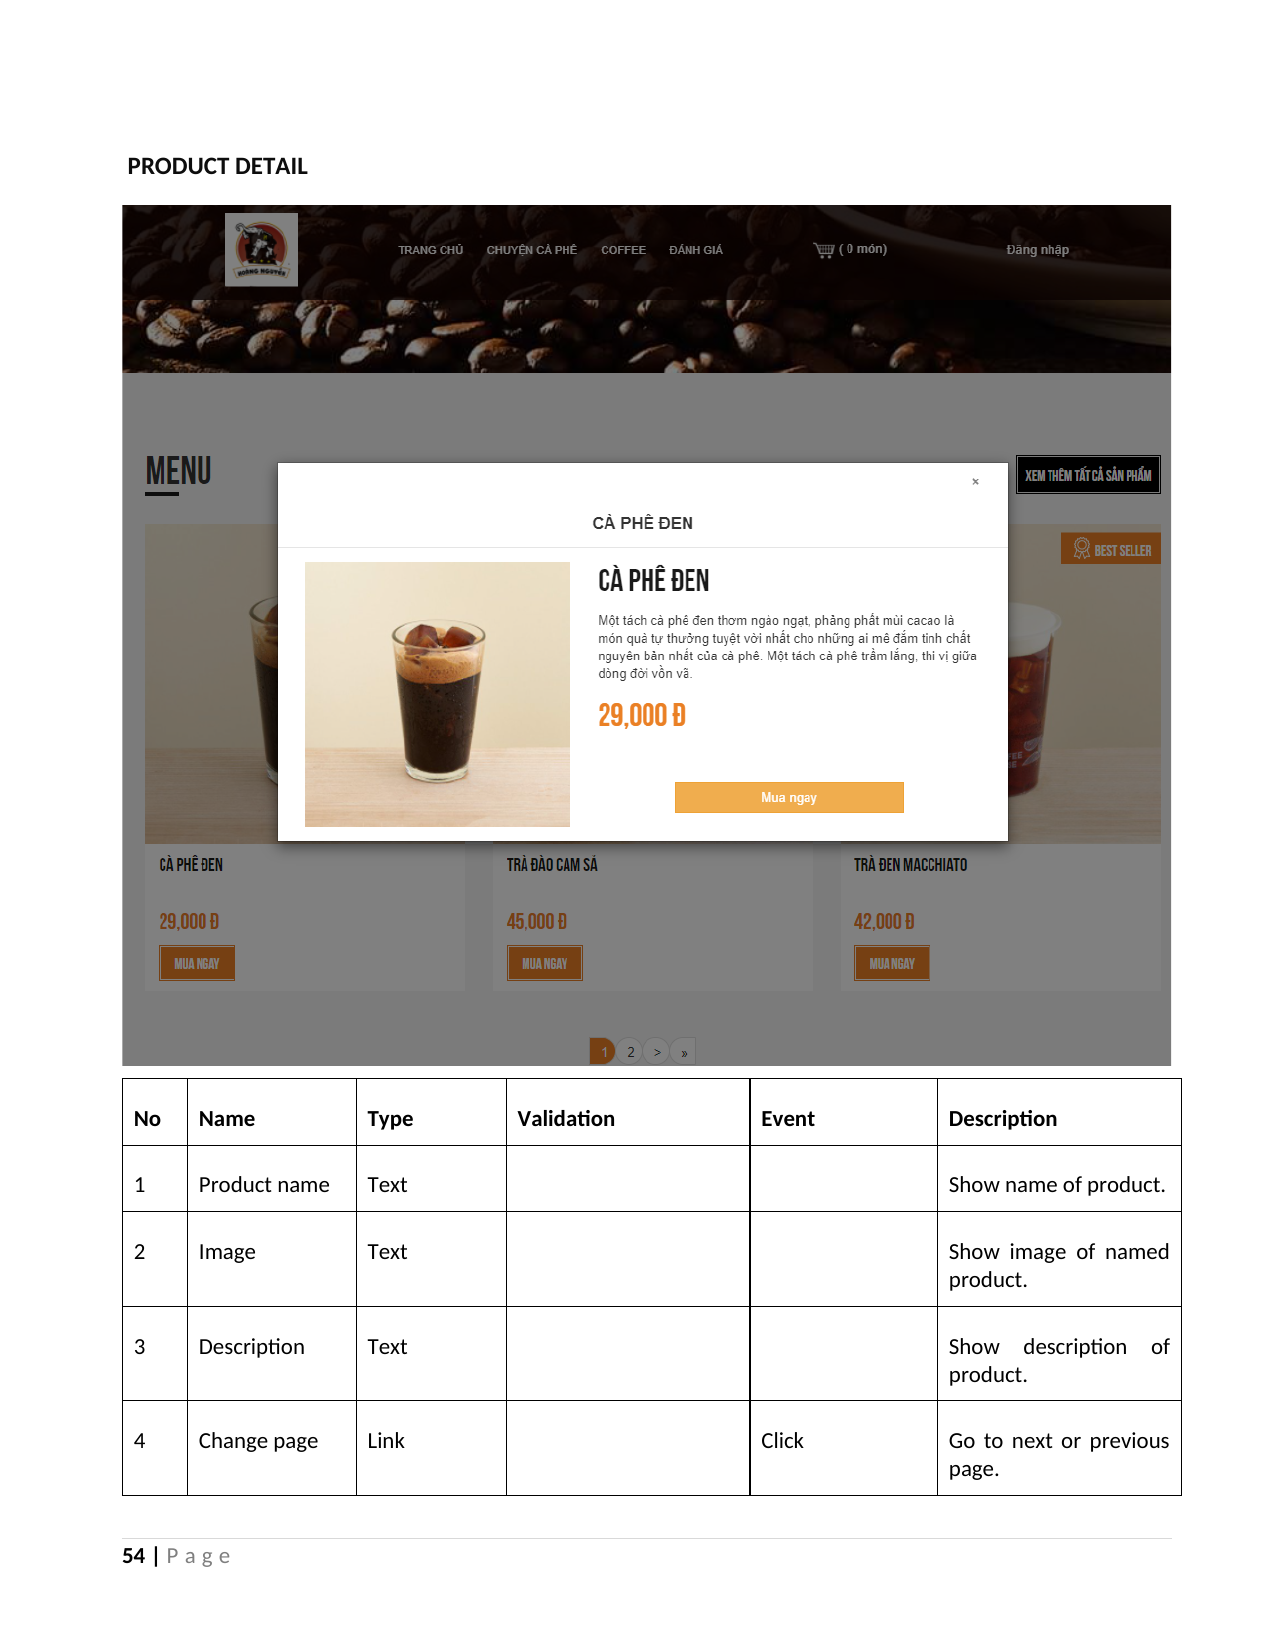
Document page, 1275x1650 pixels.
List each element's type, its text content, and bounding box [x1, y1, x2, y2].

table_cell [751, 1146, 937, 1211]
table_cell Link [357, 1401, 506, 1495]
table_cell Show image of named product. [938, 1212, 1181, 1306]
table_header No [123, 1079, 187, 1144]
table_header Name [188, 1079, 356, 1144]
table_cell Click [751, 1401, 937, 1495]
table_cell [751, 1212, 937, 1306]
table_header Description [938, 1079, 1181, 1144]
table_cell Show description of product. [938, 1307, 1181, 1400]
table_cell Change page [188, 1401, 356, 1495]
table_cell 4 [123, 1401, 187, 1495]
table_cell 1 [123, 1146, 187, 1211]
table_cell 2 [123, 1212, 187, 1306]
table_cell [507, 1212, 749, 1306]
table_cell [507, 1307, 749, 1400]
table_cell Image [188, 1212, 356, 1306]
table_cell Text [357, 1212, 506, 1306]
table_cell [507, 1401, 749, 1495]
table_header Type [357, 1079, 506, 1144]
table_cell Go to next or previous page. [938, 1401, 1181, 1495]
table_cell Description [188, 1307, 356, 1400]
picture [122, 205, 1172, 1066]
table_cell Product name [188, 1146, 356, 1211]
table_cell Show name of product. [938, 1146, 1181, 1211]
table_header Validation [507, 1079, 749, 1144]
table_cell Text [357, 1146, 506, 1211]
table_header Event [751, 1079, 937, 1144]
table_cell Text [357, 1307, 506, 1400]
subtitle Product detail [122, 150, 1172, 181]
table_cell [507, 1146, 749, 1211]
table_cell [751, 1307, 937, 1400]
table_cell 3 [123, 1307, 187, 1400]
